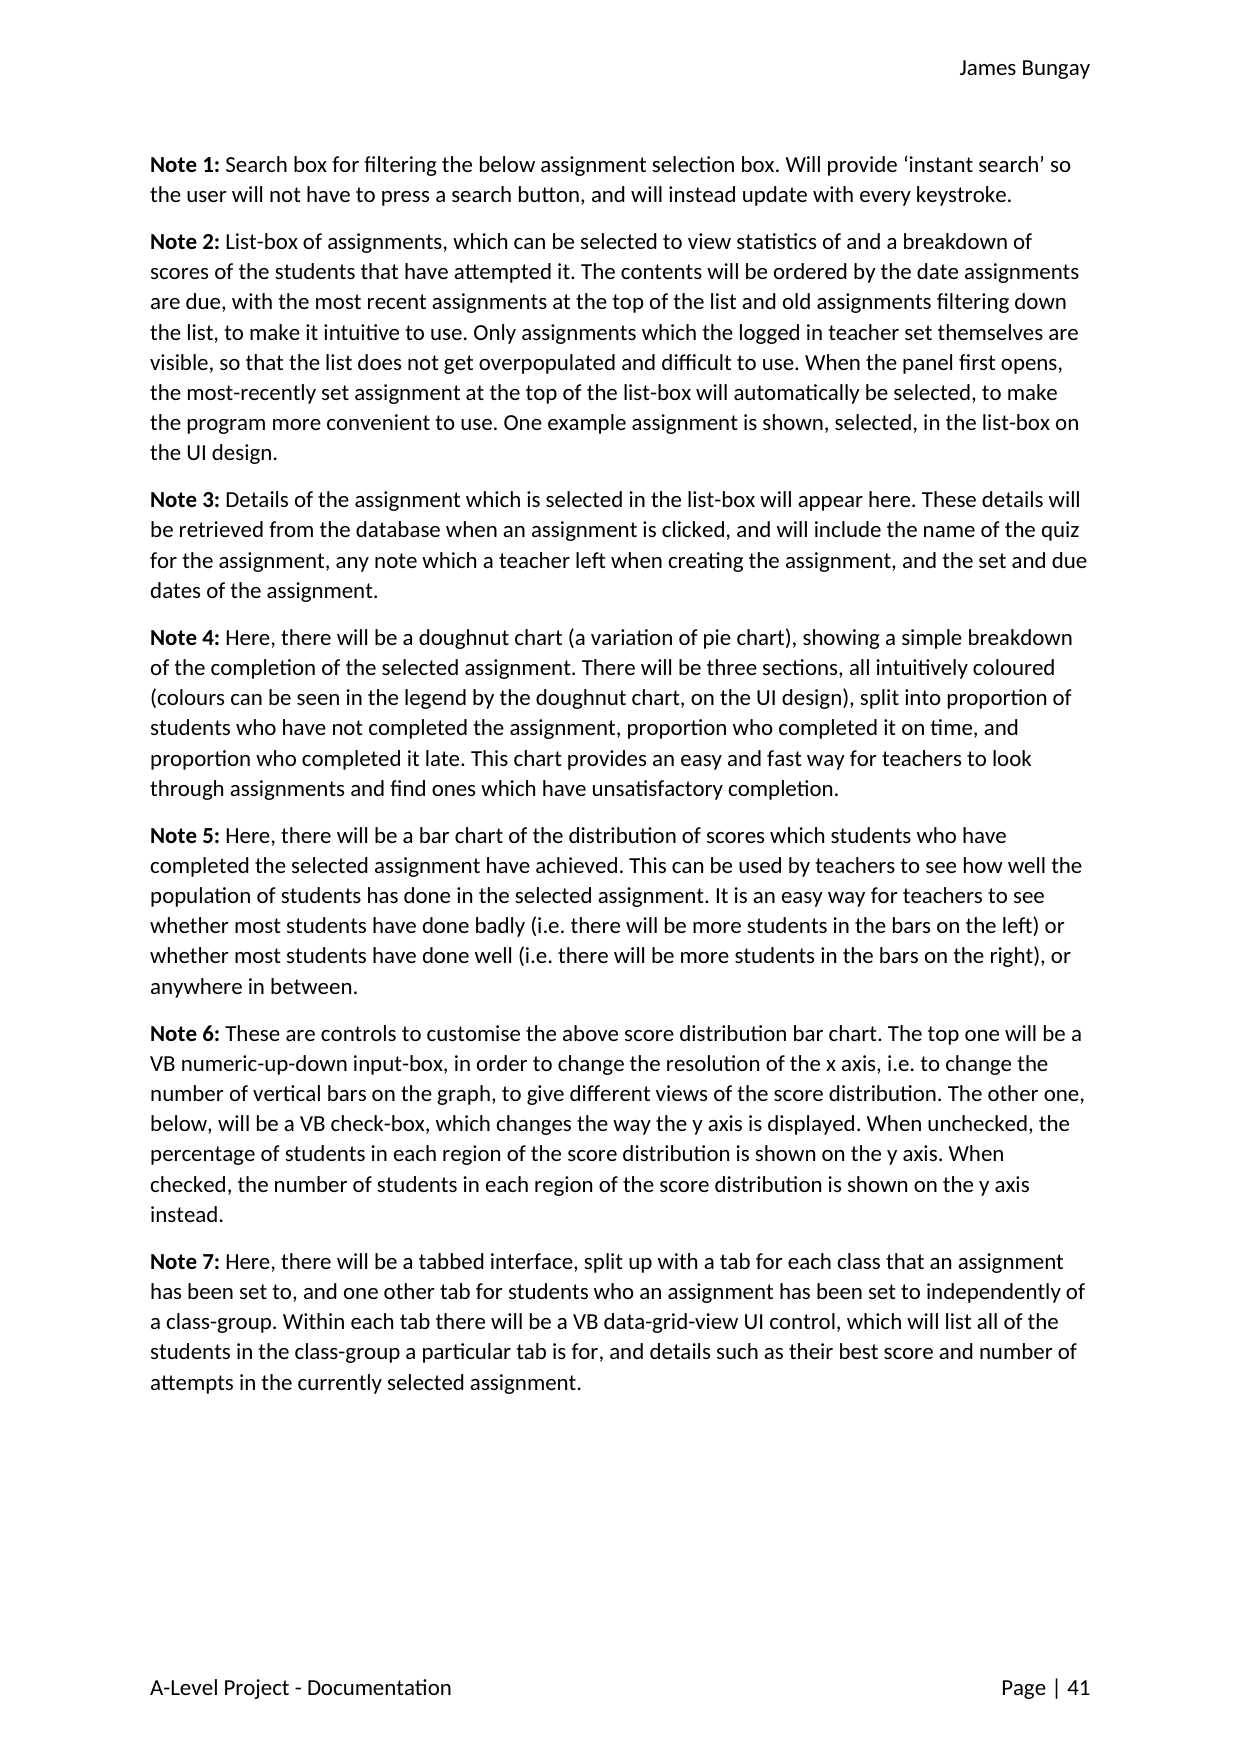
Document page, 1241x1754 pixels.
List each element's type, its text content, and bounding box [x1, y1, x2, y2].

text Note 5: Here, there will be a bar chart of the distribution of scores which students who have completed the selected assignment have achieved. This can be used by teachers to see how well the population of students has done in the selected assignment. It is an easy way for teachers to see whether most students have done badly (i.e. there will be more students in the bars on the left) or whether most students have done well (i.e. there will be more students in the bars on the right), or anywhere in between. [150, 821, 1090, 1000]
text Note 6: These are controls to customise the above score distribution bar chart. The top one will be a VB numeric-up-down input-box, in order to change the resolution of the x axis, i.e. to change the number of vertical bars on the graph, to give different views of the score distribution. The other one, below, will be a VB check-box, which changes the way the y axis is displayed. When unchecked, the percentage of students in each region of the score distribution is shown on the y axis. When checked, the number of students in each region of the score distribution is shown on the y axis instead. [150, 1019, 1090, 1228]
text Note 7: Here, there will be a tabbed interface, split up with a tab for each class that an assignment has been set to, and one other tab for students who an assignment has been set to independently of a class-group. Within each tab there will be a VB data-grid-view UI control, which will list all of the students in the class-group a particular tab is for, and details such as their best score and number of attempts in the currently selected assignment. [150, 1247, 1090, 1396]
text Note 2: List-box of assignments, which can be selected to view statistics of and a breakdown of scores of the students that have attempted it. The contents will be ordered by the date assignments are due, with the most recent assignments at the top of the list and old assignments filtering down the list, to make it intuitive to use. Only assignments which the logged in teacher set themselves are visible, so that the list does not get overpopulated and difficult to use. When the panel first opens, the most-recently set assignment at the top of the list-box will automatically be selected, to make the program more convenient to use. One example assignment is shown, selected, in the list-box on the UI design. [150, 227, 1090, 467]
text Note 4: Here, there will be a doughnut chart (a variation of pie chart), showing a simple breakdown of the completion of the selected assignment. There will be three sections, all intuitively coloured (colours can be seen in the legend by the doughnut chart, on the UI design), split into proportion of students who have not completed the assignment, proportion who completed it on time, and proportion who completed it late. This chart provides an easy and fast way for teachers to look through assignments and find ones which have unsatisfactory completion. [150, 623, 1090, 802]
text Note 3: Details of the assignment which is selected in the list-box will appear here. These details will be retrieved from the database when an assignment is clicked, and will include the name of the quiz for the assignment, any note which a teacher left when creating the assignment, and the set and due dates of the assignment. [150, 485, 1090, 604]
text Note 1: Search box for filtering the below assignment selection box. Will provide ‘instant search’ so the user will not have to press a search button, and will instead update with every keystroke. [150, 150, 1090, 208]
